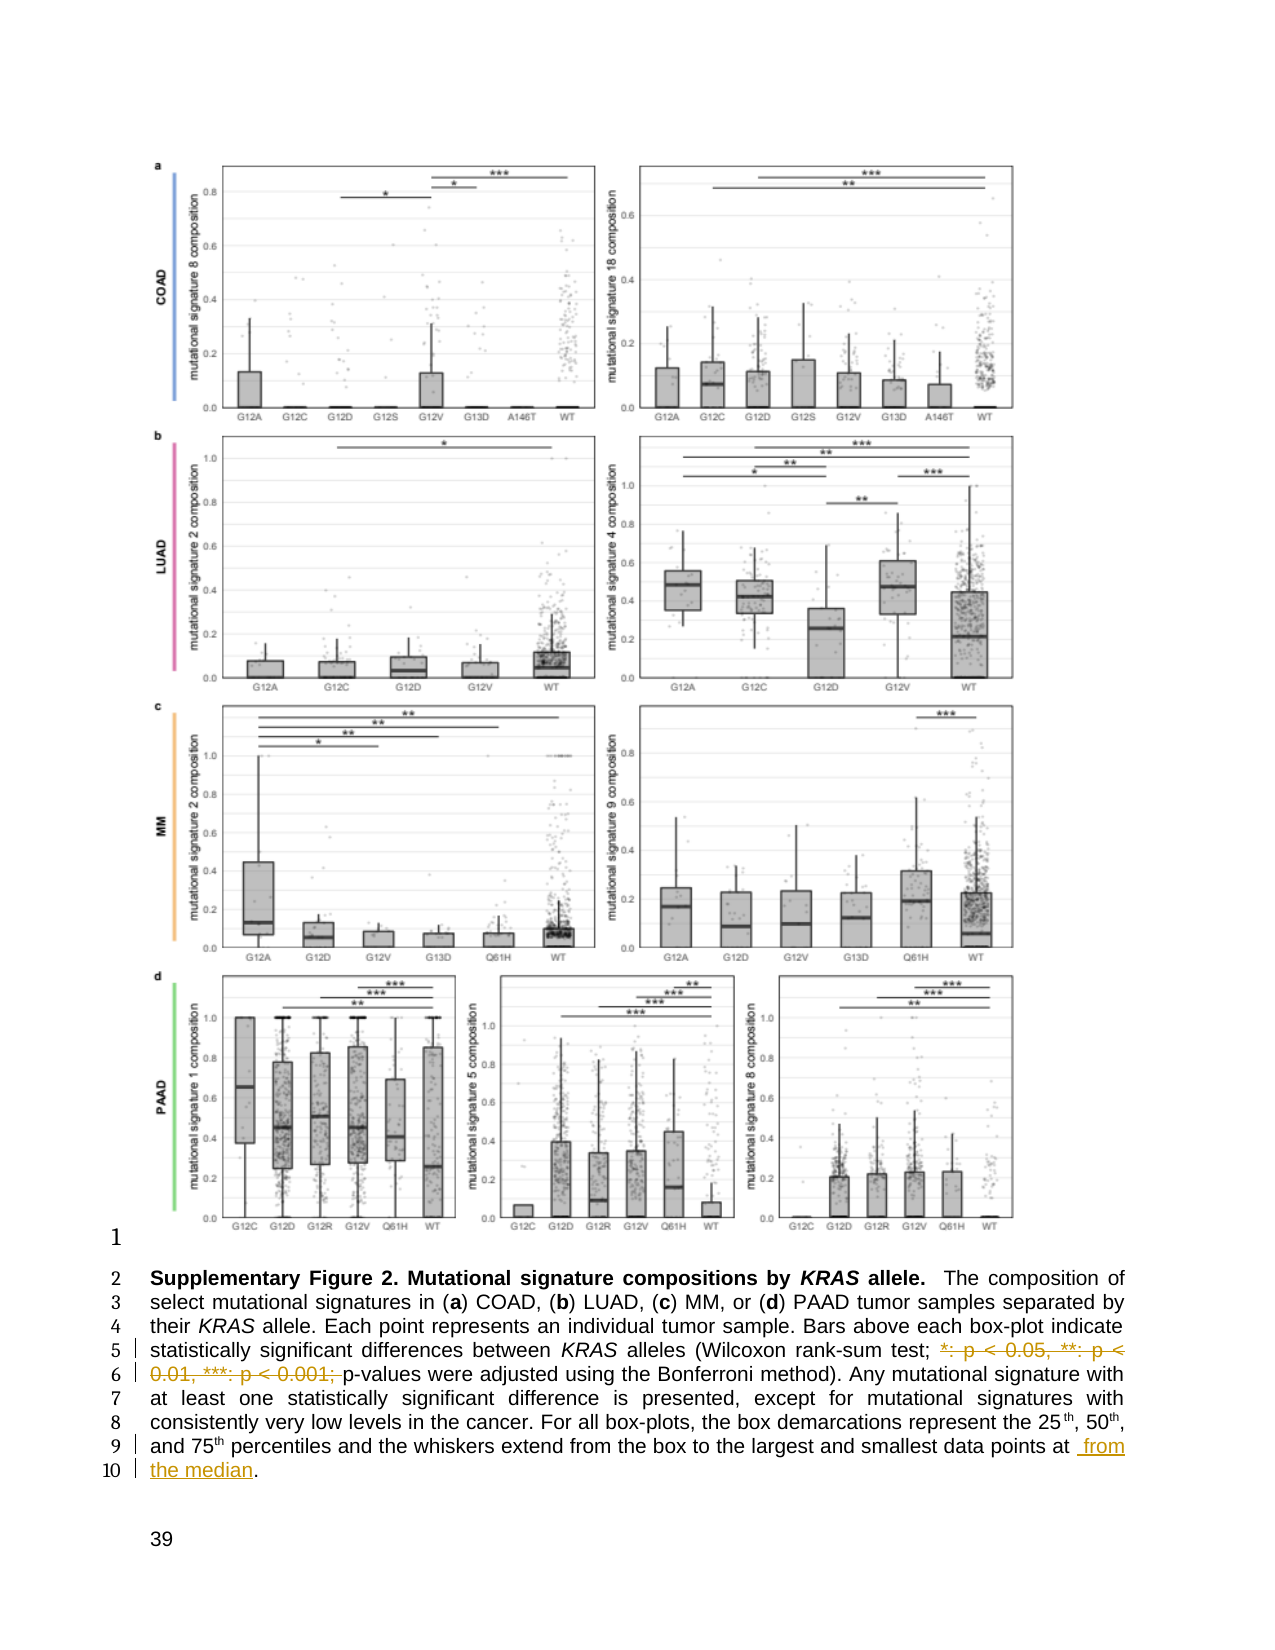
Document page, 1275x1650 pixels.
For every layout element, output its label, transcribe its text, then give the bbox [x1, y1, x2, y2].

text Supplementary Figure 2. Mutational signature compositions by KRAS allele. The composition of select mutational signatures in (a) COAD, (b) LUAD, (c) MM, or (d) PAAD tumor samples separated by their KRAS allele. Each point represents an individual tumor sample. Bars above each box-plot indicate statistically significant differences between KRAS alleles (Wilcoxon rank-sum test; p-values were adjusted using the Bonferroni method). Any mutational signature with at least one statistically significant difference is presented, except for mutational signatures with consistently very low levels in the cancer. For all box-plots, the box demarcations represent the 25th, 50th, and 75th percentiles and the whiskers extend from the box to the largest and smallest data points at . [150, 1266, 1125, 1481]
